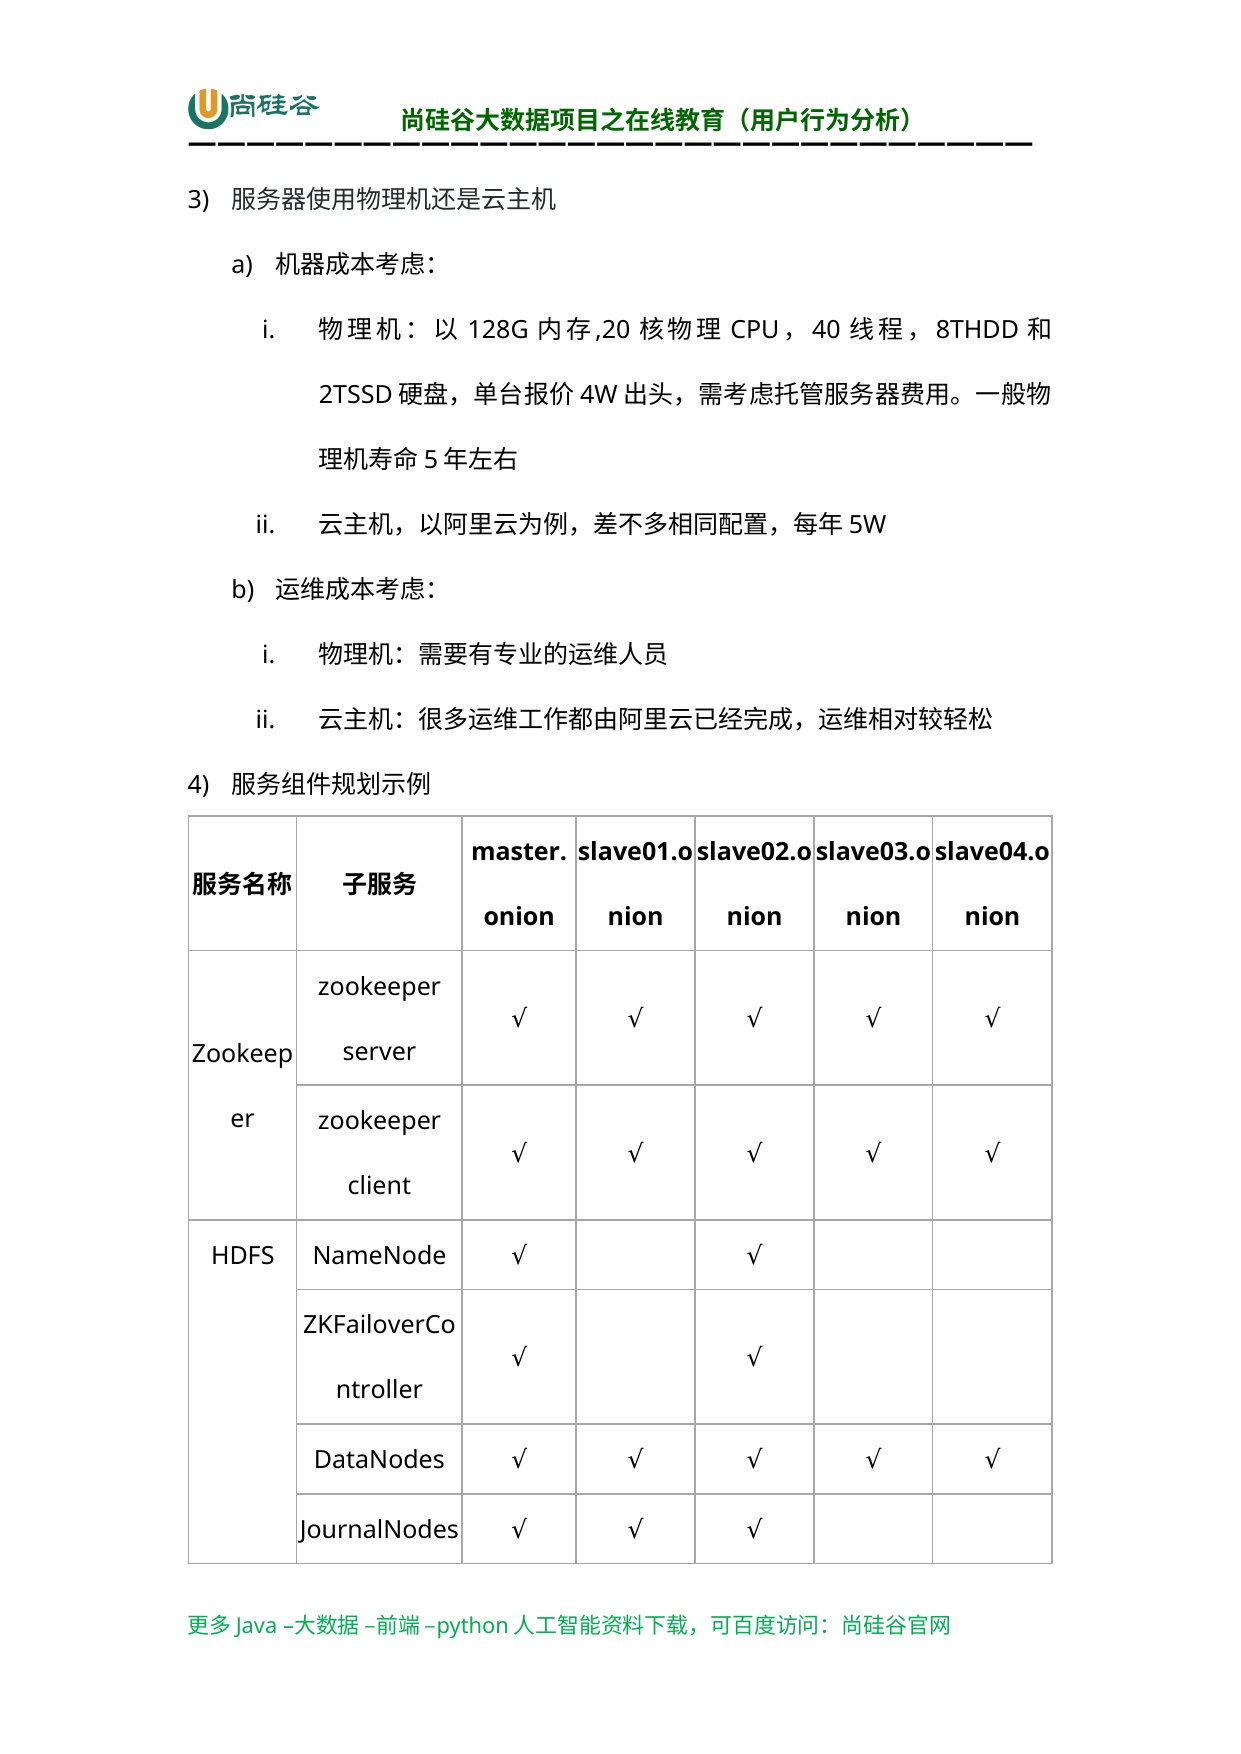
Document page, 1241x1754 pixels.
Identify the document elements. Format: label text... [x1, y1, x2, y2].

table_cell JournalNodes [297, 1495, 461, 1563]
table_cell [933, 1495, 1051, 1563]
list 服务器使用物理机还是云主机 [187, 165, 1053, 230]
table_cell [933, 1221, 1051, 1289]
list 机器成本考虑： [231, 230, 1053, 295]
list 服务组件规划示例 [187, 750, 1053, 815]
table_cell √ [577, 1086, 694, 1219]
table_header 子服务 [297, 817, 461, 949]
table_cell √ [577, 1425, 694, 1493]
list 云主机：很多运维工作都由阿里云已经完成，运维相对较轻松 [275, 685, 1053, 750]
table_cell HDFS [189, 1221, 296, 1563]
table_cell √ [696, 1425, 813, 1493]
table_cell √ [815, 1086, 932, 1219]
table_cell √ [815, 1425, 932, 1493]
table_cell √ [577, 951, 694, 1084]
table_cell √ [696, 951, 813, 1084]
picture [187, 88, 321, 130]
list 运维成本考虑： [231, 555, 1053, 620]
table_cell [577, 1290, 694, 1423]
table_cell zookeeper client [297, 1086, 461, 1219]
table_cell √ [933, 951, 1051, 1084]
table_header slave02.onion [696, 817, 813, 949]
table_cell √ [577, 1495, 694, 1563]
table_cell DataNodes [297, 1425, 461, 1493]
table_cell √ [463, 1221, 575, 1289]
table_header slave04.onion [933, 817, 1051, 949]
table_cell √ [933, 1086, 1051, 1219]
table_cell √ [696, 1290, 813, 1423]
list 物理机：以128G内存,20核物理CPU，40线程，8THDD和2TSSD硬盘，单台报价4W出头，需考虑托管服务器费用。一般物理机寿命5年左右 [275, 295, 1053, 490]
table_cell √ [463, 1086, 575, 1219]
table_cell [933, 1290, 1051, 1423]
table_cell √ [696, 1221, 813, 1289]
table_header slave03.onion [815, 817, 932, 949]
table_cell zookeeper server [297, 951, 461, 1084]
table_cell √ [463, 1290, 575, 1423]
table_cell √ [933, 1425, 1051, 1493]
table_cell √ [696, 1086, 813, 1219]
table_cell [577, 1221, 694, 1289]
table_cell [815, 1290, 932, 1423]
table_cell [815, 1495, 932, 1563]
table_cell [815, 1221, 932, 1289]
table_cell NameNode [297, 1221, 461, 1289]
table_cell Zookeeper [189, 951, 296, 1219]
table_cell √ [463, 951, 575, 1084]
table_cell √ [815, 951, 932, 1084]
list 物理机：需要有专业的运维人员 [275, 620, 1053, 685]
table_header 服务名称 [189, 817, 296, 949]
table_cell √ [463, 1495, 575, 1563]
table_header master.onion [463, 817, 575, 949]
list 云主机，以阿里云为例，差不多相同配置，每年5W [275, 490, 1053, 555]
table_cell √ [463, 1425, 575, 1493]
table_cell ZKFailoverController [297, 1290, 461, 1423]
table_cell √ [696, 1495, 813, 1563]
table_header slave01.onion [577, 817, 694, 949]
